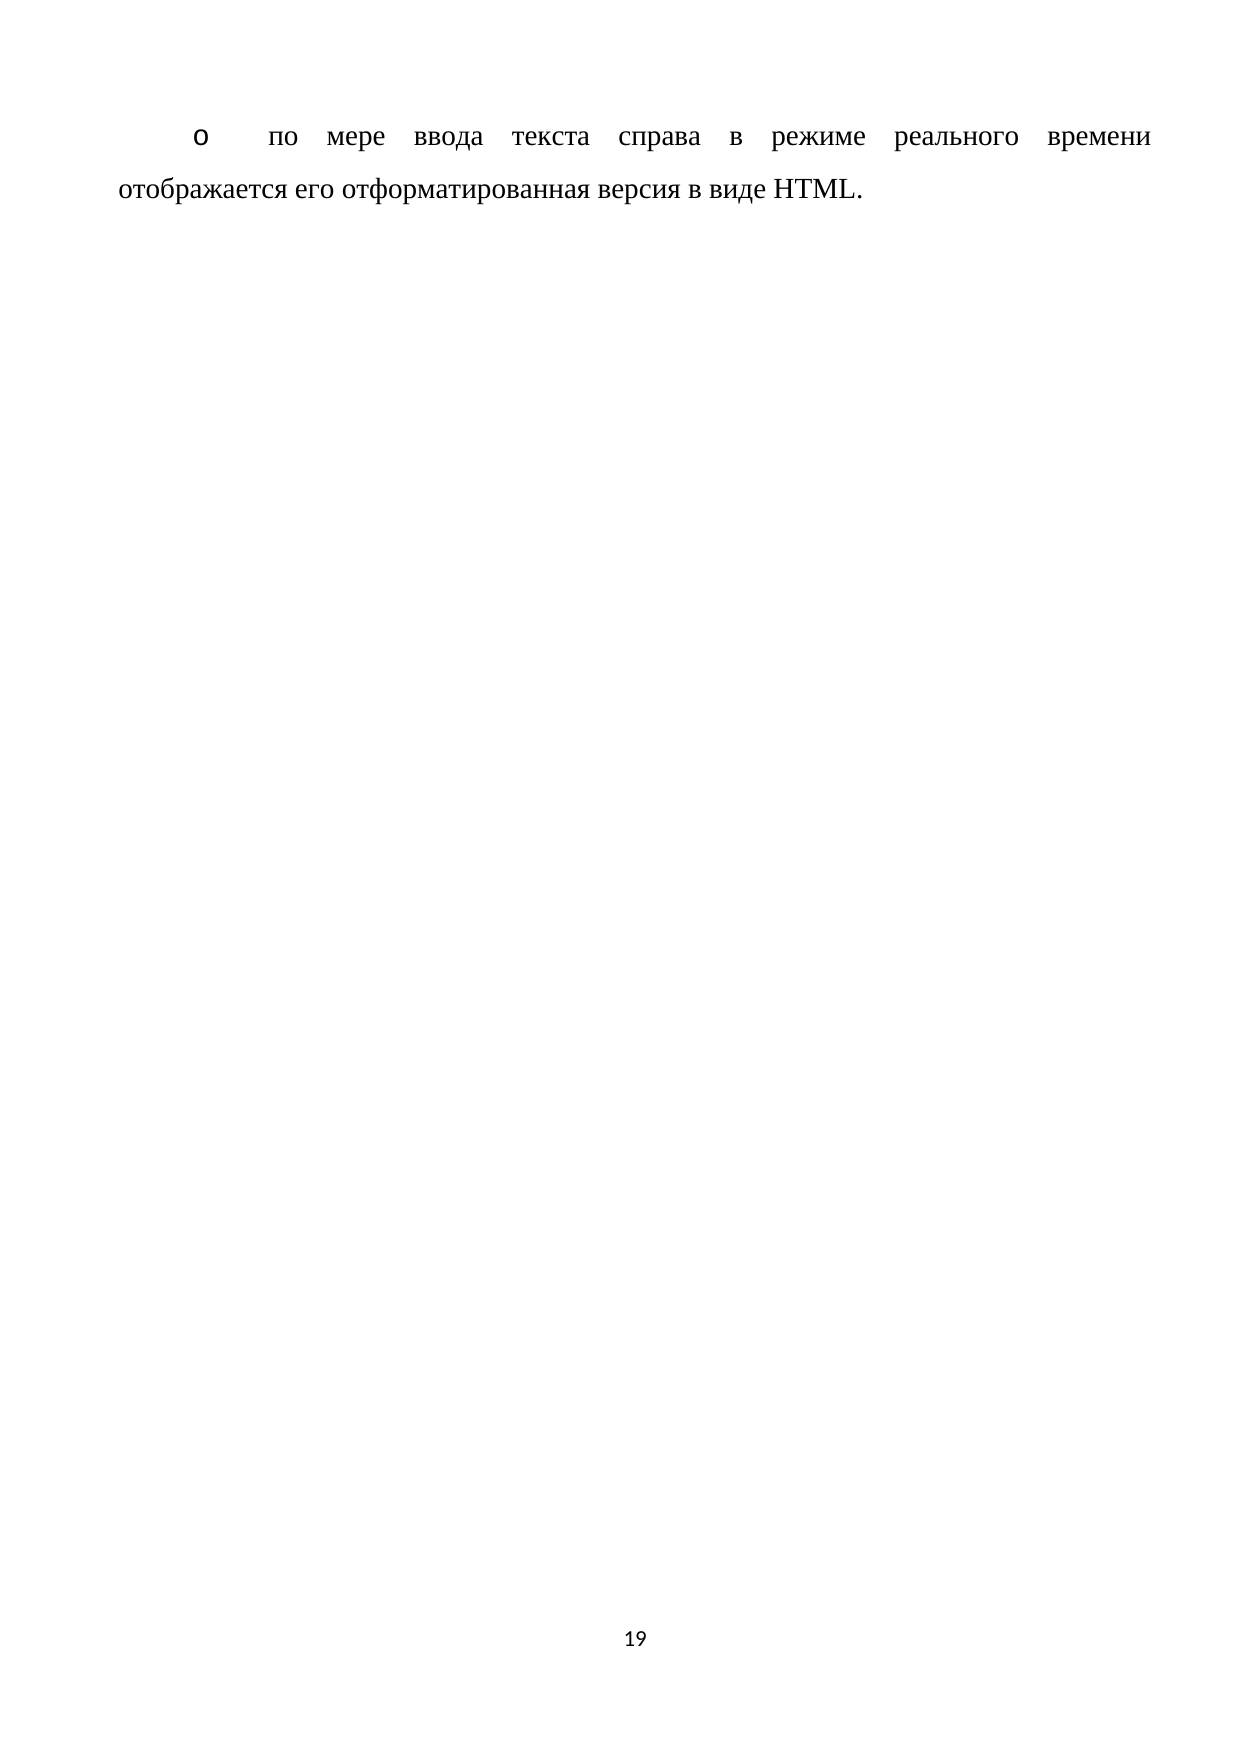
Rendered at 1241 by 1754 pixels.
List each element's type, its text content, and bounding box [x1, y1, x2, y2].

list по мере ввода текста справа в режиме реального времени отображается его отформатированная версия в виде HTML. [118, 118, 1152, 204]
